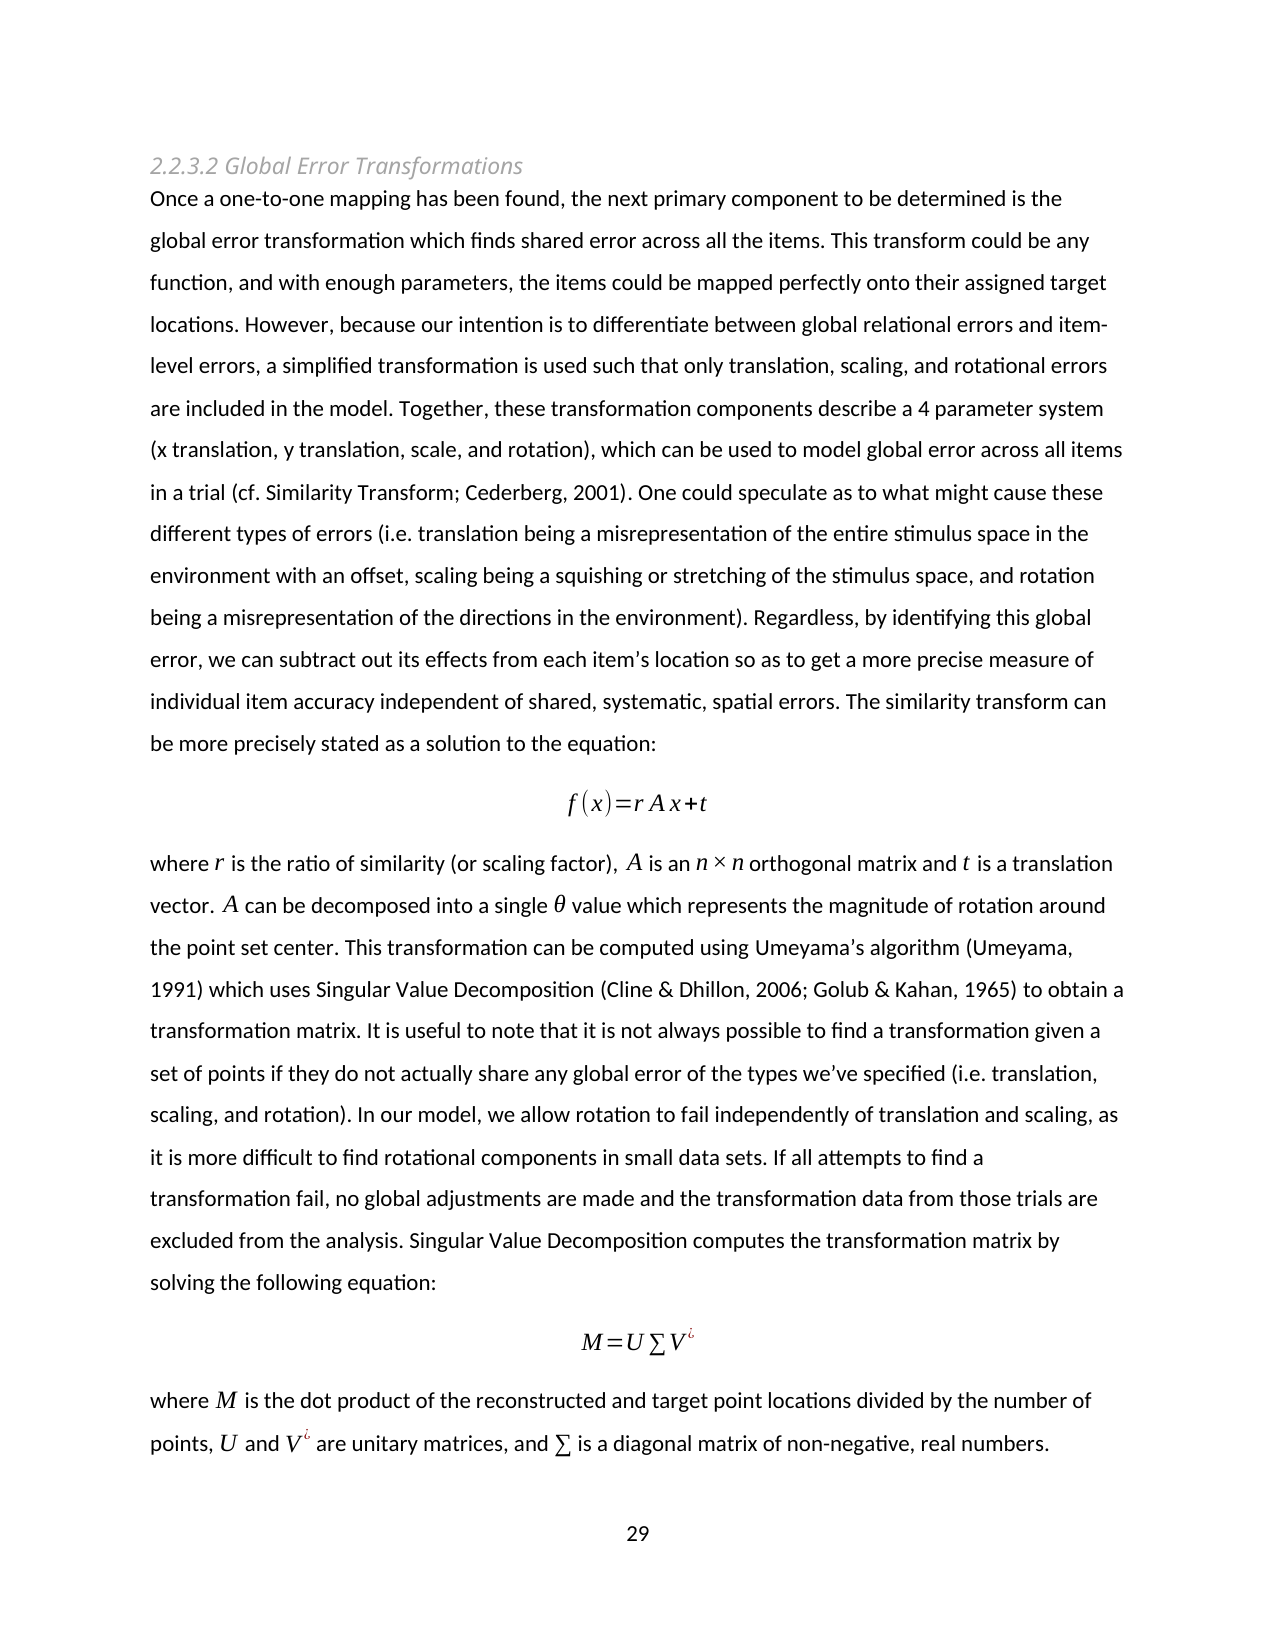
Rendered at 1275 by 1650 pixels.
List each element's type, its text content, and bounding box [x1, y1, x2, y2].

text Once a one-to-one mapping has been found, the next primary component to be determined is the global error transformation which finds shared error across all the items. This transform could be any function, and with enough parameters, the items could be mapped perfectly onto their assigned target locations. However, because our intention is to differentiate between global relational errors and item-level errors, a simplified transformation is used such that only translation, scaling, and rotational errors are included in the model. Together, these transformation components describe a 4 parameter system (x translation, y translation, scale, and rotation), which can be used to model global error across all items in a trial (cf. Similarity Transform; Cederberg, 2001). One could speculate as to what might cause these different types of errors (i.e. translation being a misrepresentation of the entire stimulus space in the environment with an offset, scaling being a squishing or stretching of the stimulus space, and rotation being a misrepresentation of the directions in the environment). Regardless, by identifying this global error, we can subtract out its effects from each item’s location so as to get a more precise measure of individual item accuracy independent of shared, systematic, spatial errors. The similarity transform can be more precisely stated as a solution to the equation: [150, 184, 1125, 757]
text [150, 1387, 1125, 1457]
subtitle 2.2.3.2 Global Error Transformations [150, 150, 1125, 181]
text where is the ratio of similarity (or scaling factor), is an orthogonal matrix and is a translation vector. can be decomposed into a single value which represents the magnitude of rotation around the point set center. This transformation can be computed using Umeyama’s algorithm (Umeyama, 1991) which uses Singular Value Decomposition (Cline & Dhillon, 2006; Golub & Kahan, 1965) to obtain a transformation matrix. It is useful to note that it is not always possible to find a transformation given a set of points if they do not actually share any global error of the types we’ve specified (i.e. translation, scaling, and rotation). In our model, we allow rotation to fail independently of translation and scaling, as it is more difficult to find rotational components in small data sets. If all attempts to find a transformation fail, no global adjustments are made and the transformation data from those trials are excluded from the analysis. Singular Value Decomposition computes the transformation matrix by solving the following equation: [150, 849, 1125, 1297]
